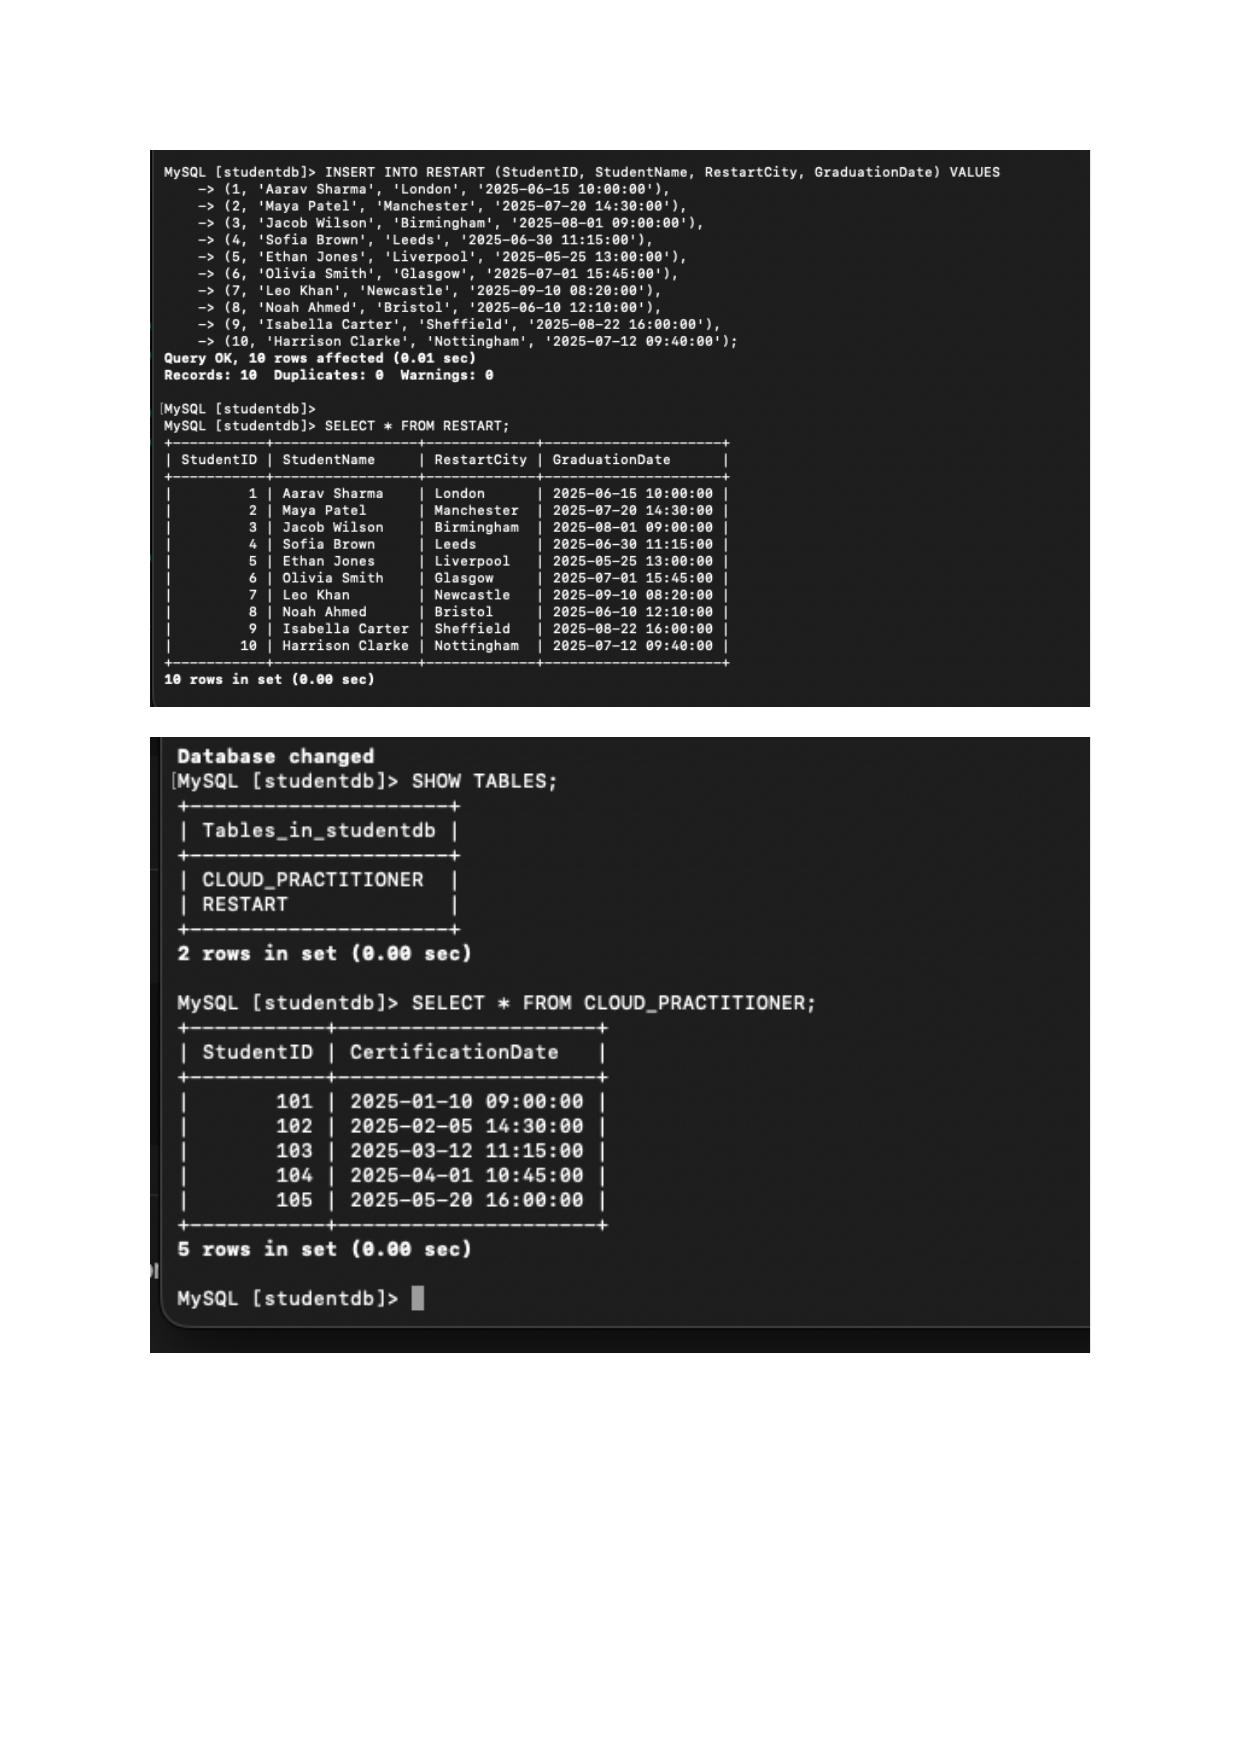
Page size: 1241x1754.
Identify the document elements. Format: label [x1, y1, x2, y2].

picture [150, 737, 1091, 1353]
picture [150, 150, 1091, 707]
